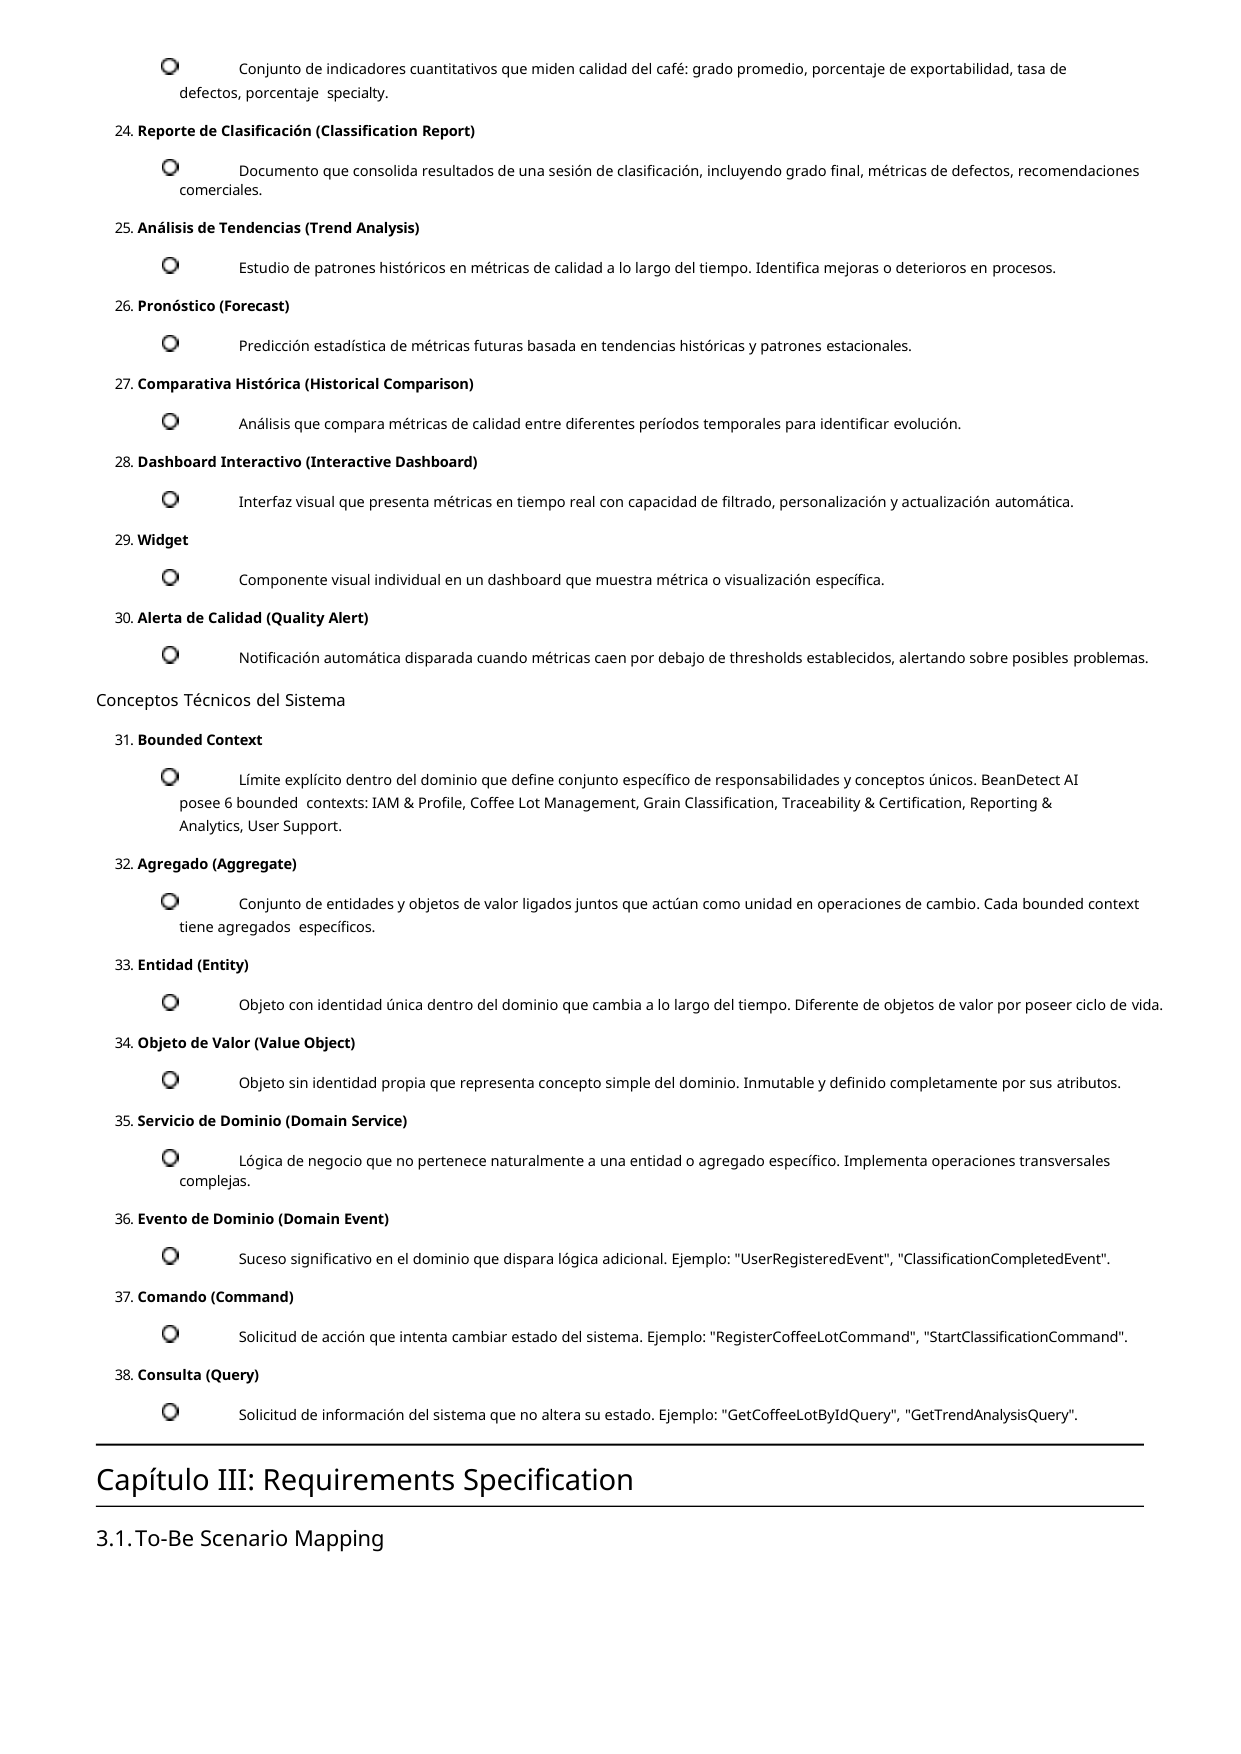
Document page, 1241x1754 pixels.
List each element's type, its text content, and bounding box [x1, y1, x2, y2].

picture [162, 335, 179, 352]
picture [162, 159, 179, 176]
picture [162, 1071, 179, 1089]
list Bounded Context [114, 730, 1166, 749]
list Análisis de Tendencias (Trend Analysis) [114, 218, 1166, 238]
list Solicitud de información del sistema que no altera su estado. Ejemplo: "GetCoffeeLotByIdQuery", "GetTrendAnalysisQuery". [161, 1403, 1166, 1424]
picture [162, 1149, 179, 1167]
list Servicio de Dominio (Domain Service) [114, 1111, 1166, 1131]
picture [161, 768, 179, 786]
list Alerta de Calidad (Quality Alert) [114, 608, 1166, 628]
subtitle Capítulo III: Requirements Specification [96, 1459, 1166, 1499]
picture [162, 1247, 179, 1265]
list Agregado (Aggregate) [114, 854, 1166, 874]
list Reporte de Clasificación (Classification Report) [114, 120, 1166, 140]
list Objeto de Valor (Value Object) [114, 1033, 1166, 1053]
list Estudio de patrones históricos en métricas de calidad a lo largo del tiempo. Identifica mejoras o deterioros en procesos. [161, 256, 1166, 278]
picture [162, 646, 179, 664]
text Conceptos Técnicos del Sistema [96, 688, 1166, 711]
picture [161, 58, 179, 75]
list Suceso significativo en el dominio que dispara lógica adicional. Ejemplo: "UserRegisteredEvent", "ClassificationCompletedEvent". [161, 1247, 1166, 1268]
picture [162, 1403, 179, 1421]
list Objeto sin identidad propia que representa concepto simple del dominio. Inmutable y definido completamente por sus atributos. [161, 1071, 1166, 1093]
list Conjunto de indicadores cuantitativos que miden calidad del café: grado promedio, porcentaje de exportabilidad, tasa de defectos, porcentaje specialty. [161, 57, 1094, 102]
list Dashboard Interactivo (Interactive Dashboard) [114, 452, 1166, 472]
picture [162, 994, 179, 1011]
picture [162, 1325, 179, 1343]
list Consulta (Query) [114, 1364, 1166, 1384]
list Documento que consolida resultados de una sesión de clasificación, incluyendo grado final, métricas de defectos, recomendaciones comerciales. [161, 158, 1166, 200]
picture [162, 569, 179, 586]
list Comando (Command) [114, 1287, 1166, 1307]
list Límite explícito dentro del dominio que define conjunto específico de responsabilidades y conceptos únicos. BeanDetect AI posee 6 bounded contexts: IAM & Profile, Coffee Lot Management, Grain Classification, Traceability & Certification, Reporting & Analytics, User Support. [161, 768, 1089, 836]
list Evento de Dominio (Domain Event) [114, 1209, 1166, 1229]
list Lógica de negocio que no pertenece naturalmente a una entidad o agregado específico. Implementa operaciones transversales complejas. [161, 1149, 1166, 1191]
list Objeto con identidad única dentro del dominio que cambia a lo largo del tiempo. Diferente de objetos de valor por poseer ciclo de vida. [161, 993, 1166, 1015]
list Notificación automática disparada cuando métricas caen por debajo de thresholds establecidos, alertando sobre posibles problemas. [161, 646, 1166, 668]
list Predicción estadística de métricas futuras basada en tendencias históricas y patrones estacionales. [161, 334, 1166, 356]
picture [162, 413, 179, 430]
list Widget [114, 530, 1166, 550]
list Conjunto de entidades y objetos de valor ligados juntos que actúan como unidad en operaciones de cambio. Cada bounded context tiene agregados específicos. [161, 892, 1140, 937]
list Comparativa Histórica (Historical Comparison) [114, 374, 1166, 394]
list Interfaz visual que presenta métricas en tiempo real con capacidad de filtrado, personalización y actualización automática. [161, 490, 1166, 512]
list Solicitud de acción que intenta cambiar estado del sistema. Ejemplo: "RegisterCoffeeLotCommand", "StartClassificationCommand". [161, 1325, 1166, 1346]
picture [162, 257, 179, 274]
list Pronóstico (Forecast) [114, 296, 1166, 316]
list Entidad (Entity) [114, 955, 1166, 975]
picture [161, 893, 179, 910]
list To-Be Scenario Mapping [96, 1523, 1166, 1553]
list Análisis que compara métricas de calidad entre diferentes períodos temporales para identificar evolución. [161, 412, 1166, 434]
list Componente visual individual en un dashboard que muestra métrica o visualización específica. [161, 568, 1166, 590]
picture [162, 491, 179, 508]
